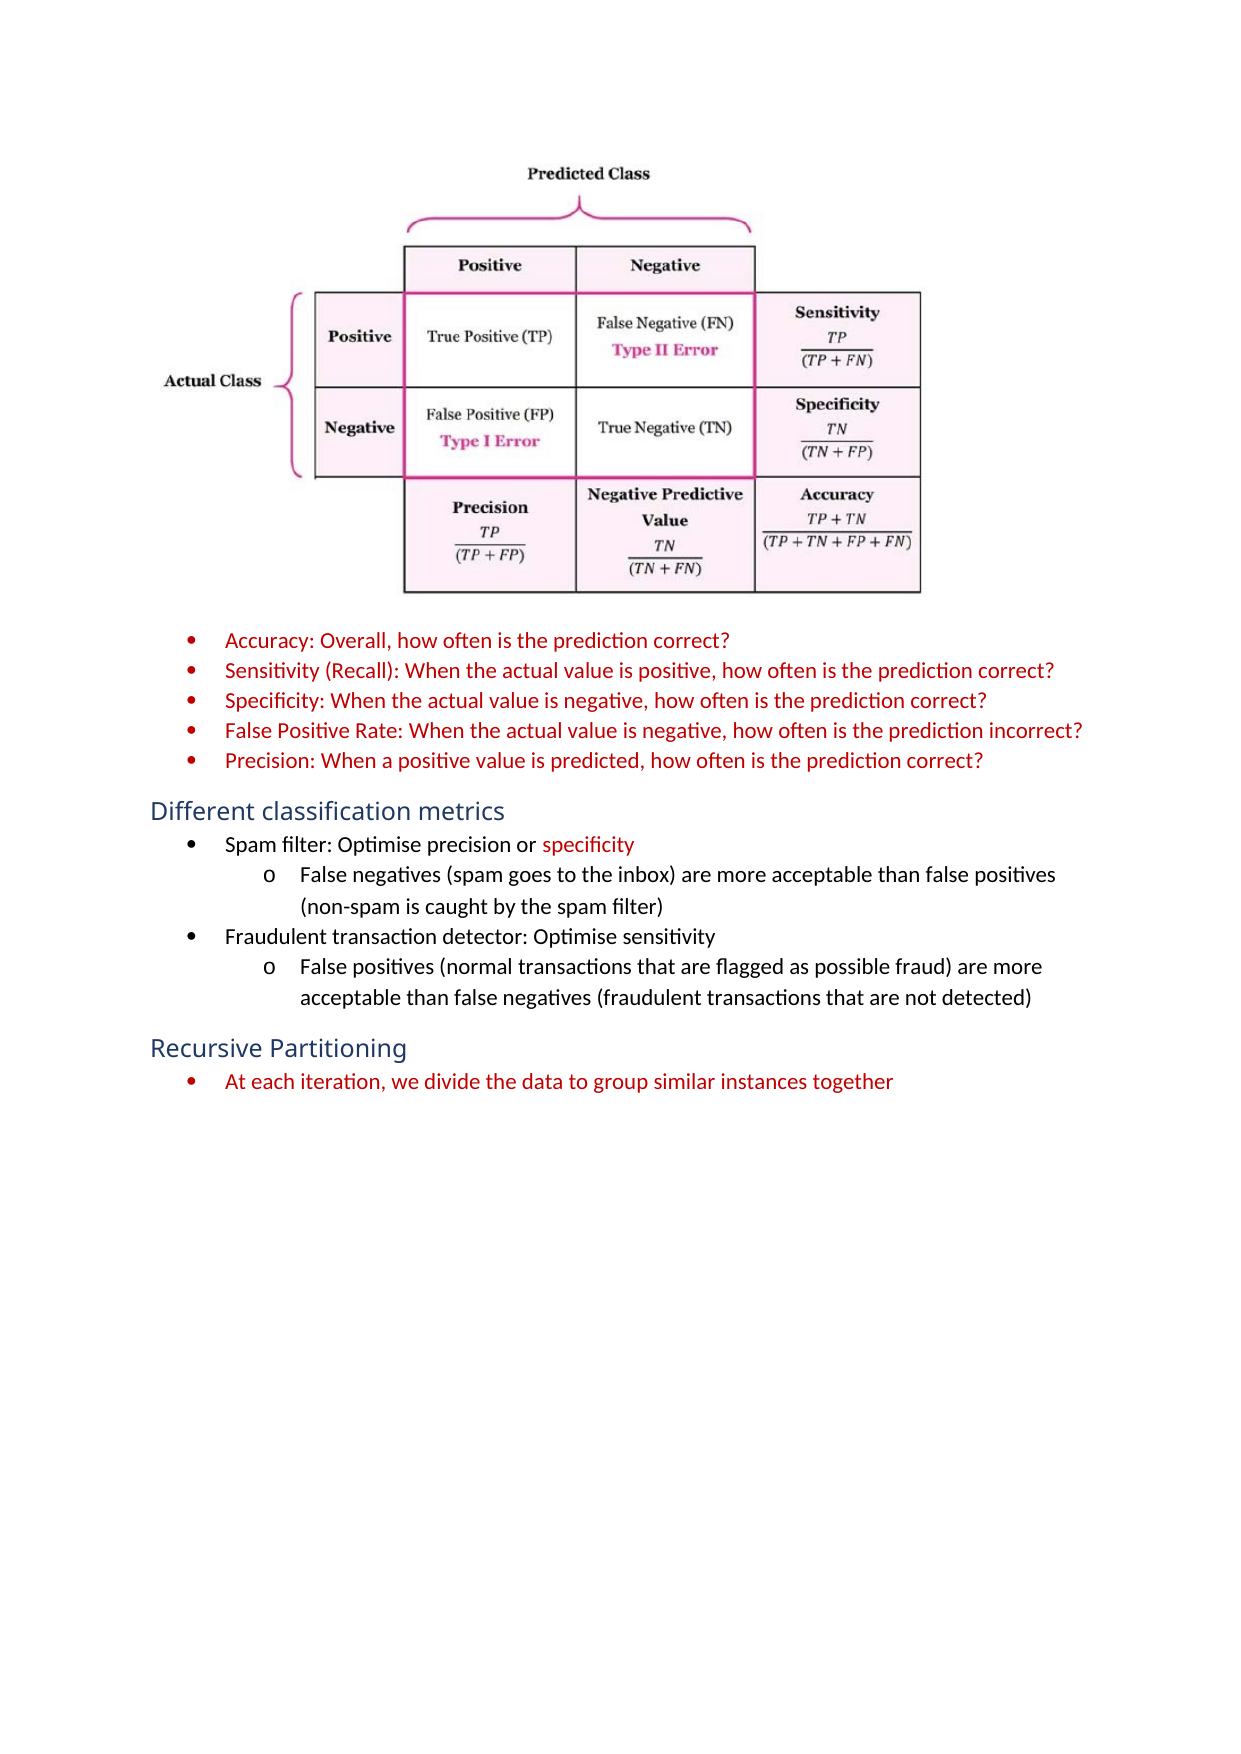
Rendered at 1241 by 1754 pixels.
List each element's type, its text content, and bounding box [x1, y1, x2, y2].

list Sensitivity (Recall): When the actual value is positive, how often is the prediction correct? [187, 656, 1090, 684]
subtitle Different classification metrics [150, 793, 1090, 827]
list At each iteration, we divide the data to group similar instances together [187, 1067, 1090, 1095]
list Precision: When a positive value is predicted, how often is the prediction correct? [187, 747, 1090, 774]
list Spam filter: Optimise precision or specificity [187, 830, 1090, 858]
list False Positive Rate: When the actual value is negative, how often is the prediction incorrect? [187, 716, 1090, 744]
subtitle Recursive Partitioning [150, 1030, 1090, 1064]
list Fraudulent transaction detector: Optimise sensitivity [187, 922, 1090, 950]
list False positives (normal transactions that are flagged as possible fraud) are more acceptable than false negatives (fraudulent transactions that are not detected) [262, 952, 1090, 1012]
picture [150, 150, 930, 607]
list Specificity: When the actual value is negative, how often is the prediction correct? [187, 686, 1090, 714]
list Accuracy: Overall, how often is the prediction correct? [187, 626, 1090, 654]
list False negatives (spam goes to the inbox) are more acceptable than false positives (non-spam is caught by the spam filter) [262, 860, 1090, 920]
